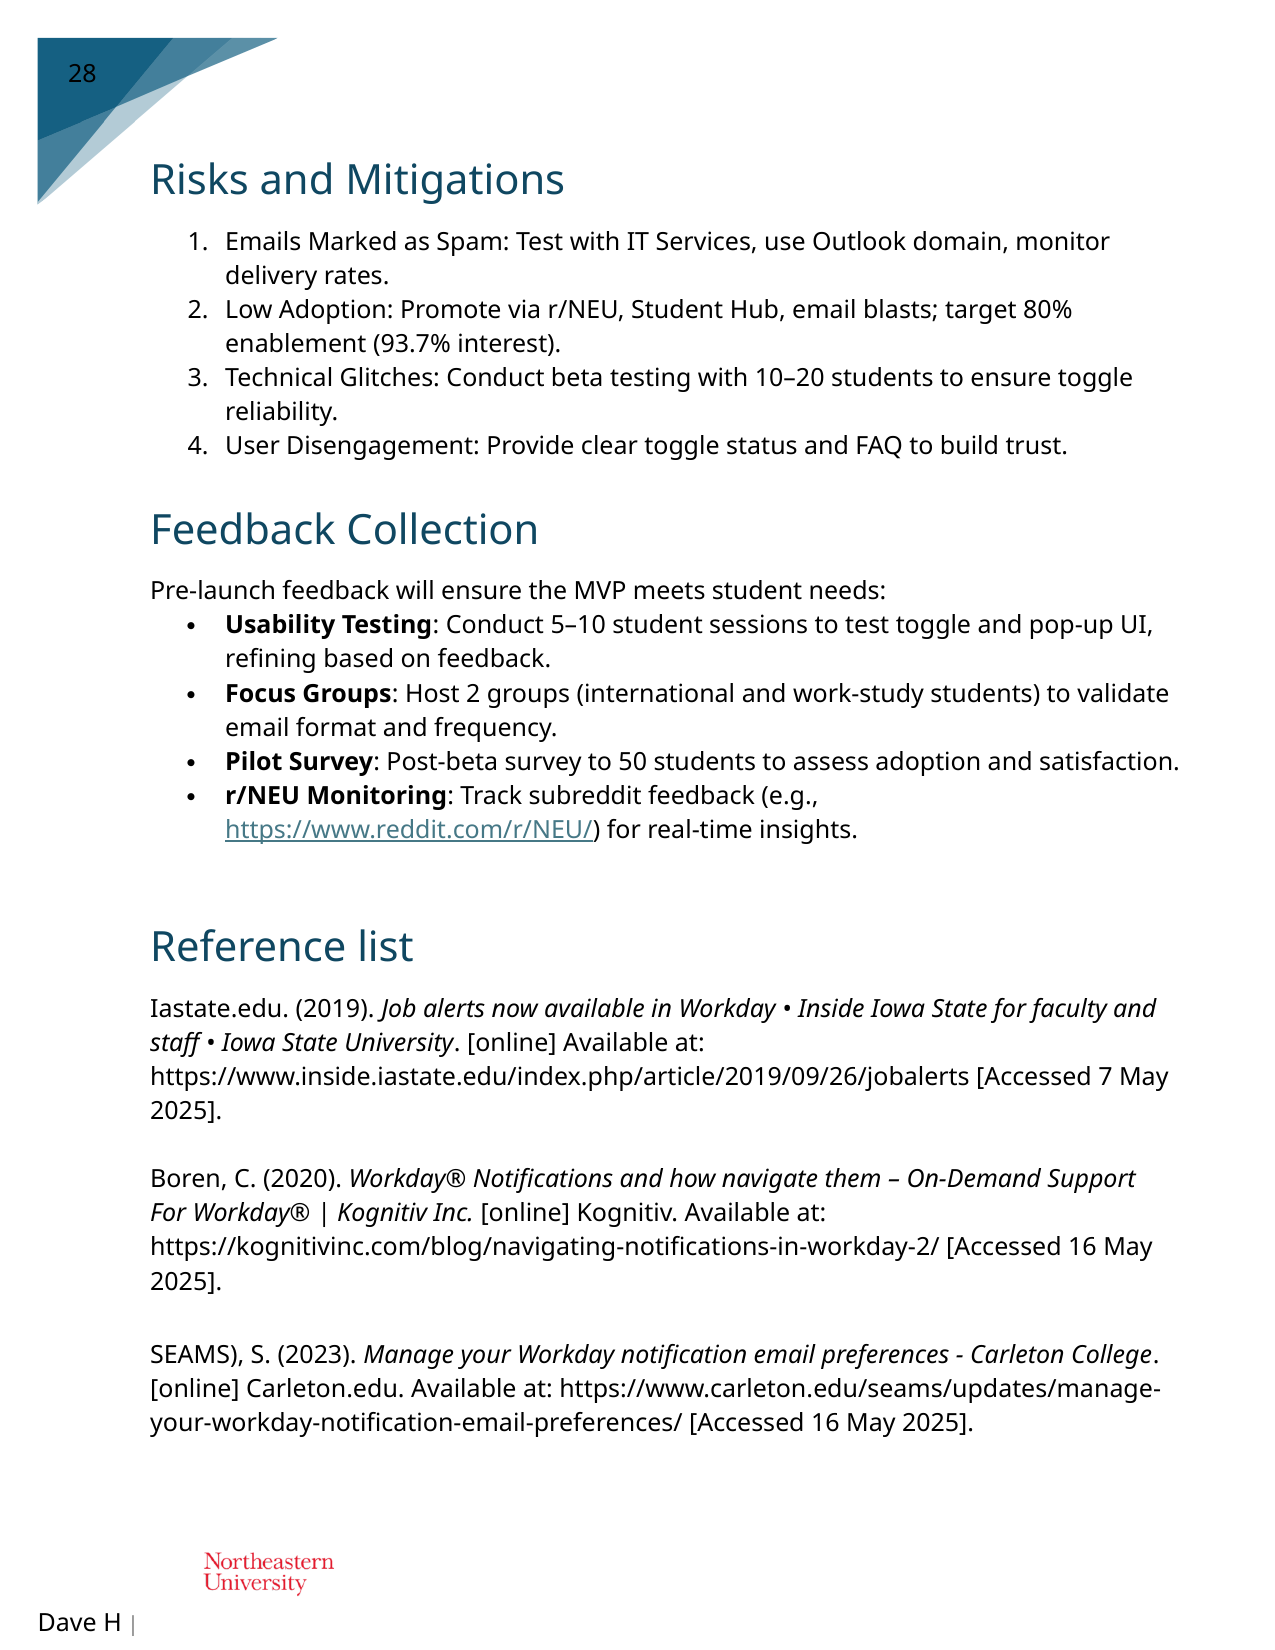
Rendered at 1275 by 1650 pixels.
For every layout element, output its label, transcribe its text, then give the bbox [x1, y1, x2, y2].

text Iastate.edu. (2019). Job alerts now available in Workday • Inside Iowa State for faculty and staff • Iowa State University. [online] Available at: https://www.inside.iastate.edu/index.php/article/2019/09/26/jobalerts [Accessed 7 May 2025]. [150, 991, 1181, 1161]
list Usability Testing: Conduct 5–10 student sessions to test toggle and pop-up UI, refining based on feedback. [187, 607, 1181, 675]
list Pilot Survey: Post-beta survey to 50 students to assess adoption and satisfaction. [187, 743, 1181, 777]
text SEAMS), S. (2023). Manage your Workday notification email preferences - Carleton College. [online] Carleton.edu. Available at: https://www.carleton.edu/seams/updates/manage-your-workday-notification-email-preferences/ [Accessed 16 May 2025]. [150, 1337, 1181, 1439]
list Focus Groups: Host 2 groups (international and work-study students) to validate email format and frequency. [187, 675, 1181, 743]
list Low Adoption: Promote via r/NEU, Student Hub, email blasts; target 80% enablement (93.7% interest). [187, 292, 1181, 360]
list Emails Marked as Spam: Test with IT Services, use Outlook domain, monitor delivery rates. [187, 223, 1181, 292]
list Technical Glitches: Conduct beta testing with 10–20 students to ensure toggle reliability. [187, 360, 1181, 428]
list r/NEU Monitoring: Track subreddit feedback (e.g., https://www.reddit.com/r/NEU/) for real-time insights. [187, 777, 1181, 879]
picture [37, 37, 279, 206]
text Pre-launch feedback will ensure the MVP meets student needs: [150, 573, 1181, 607]
subtitle Feedback Collection [150, 499, 1181, 556]
subtitle Reference list [150, 917, 1181, 974]
subtitle Risks and Mitigations [150, 150, 1181, 207]
list User Disengagement: Provide clear toggle status and FAQ to build trust. [187, 428, 1181, 462]
picture [176, 1511, 356, 1632]
text Boren, C. (2020). Workday® Notifications and how navigate them – On-Demand Support For Workday® | Kognitiv Inc. [online] Kognitiv. Available at: https://kognitivinc.com/blog/navigating-notifications-in-workday-2/ [Accessed 16 May 2025]. [150, 1161, 1181, 1297]
